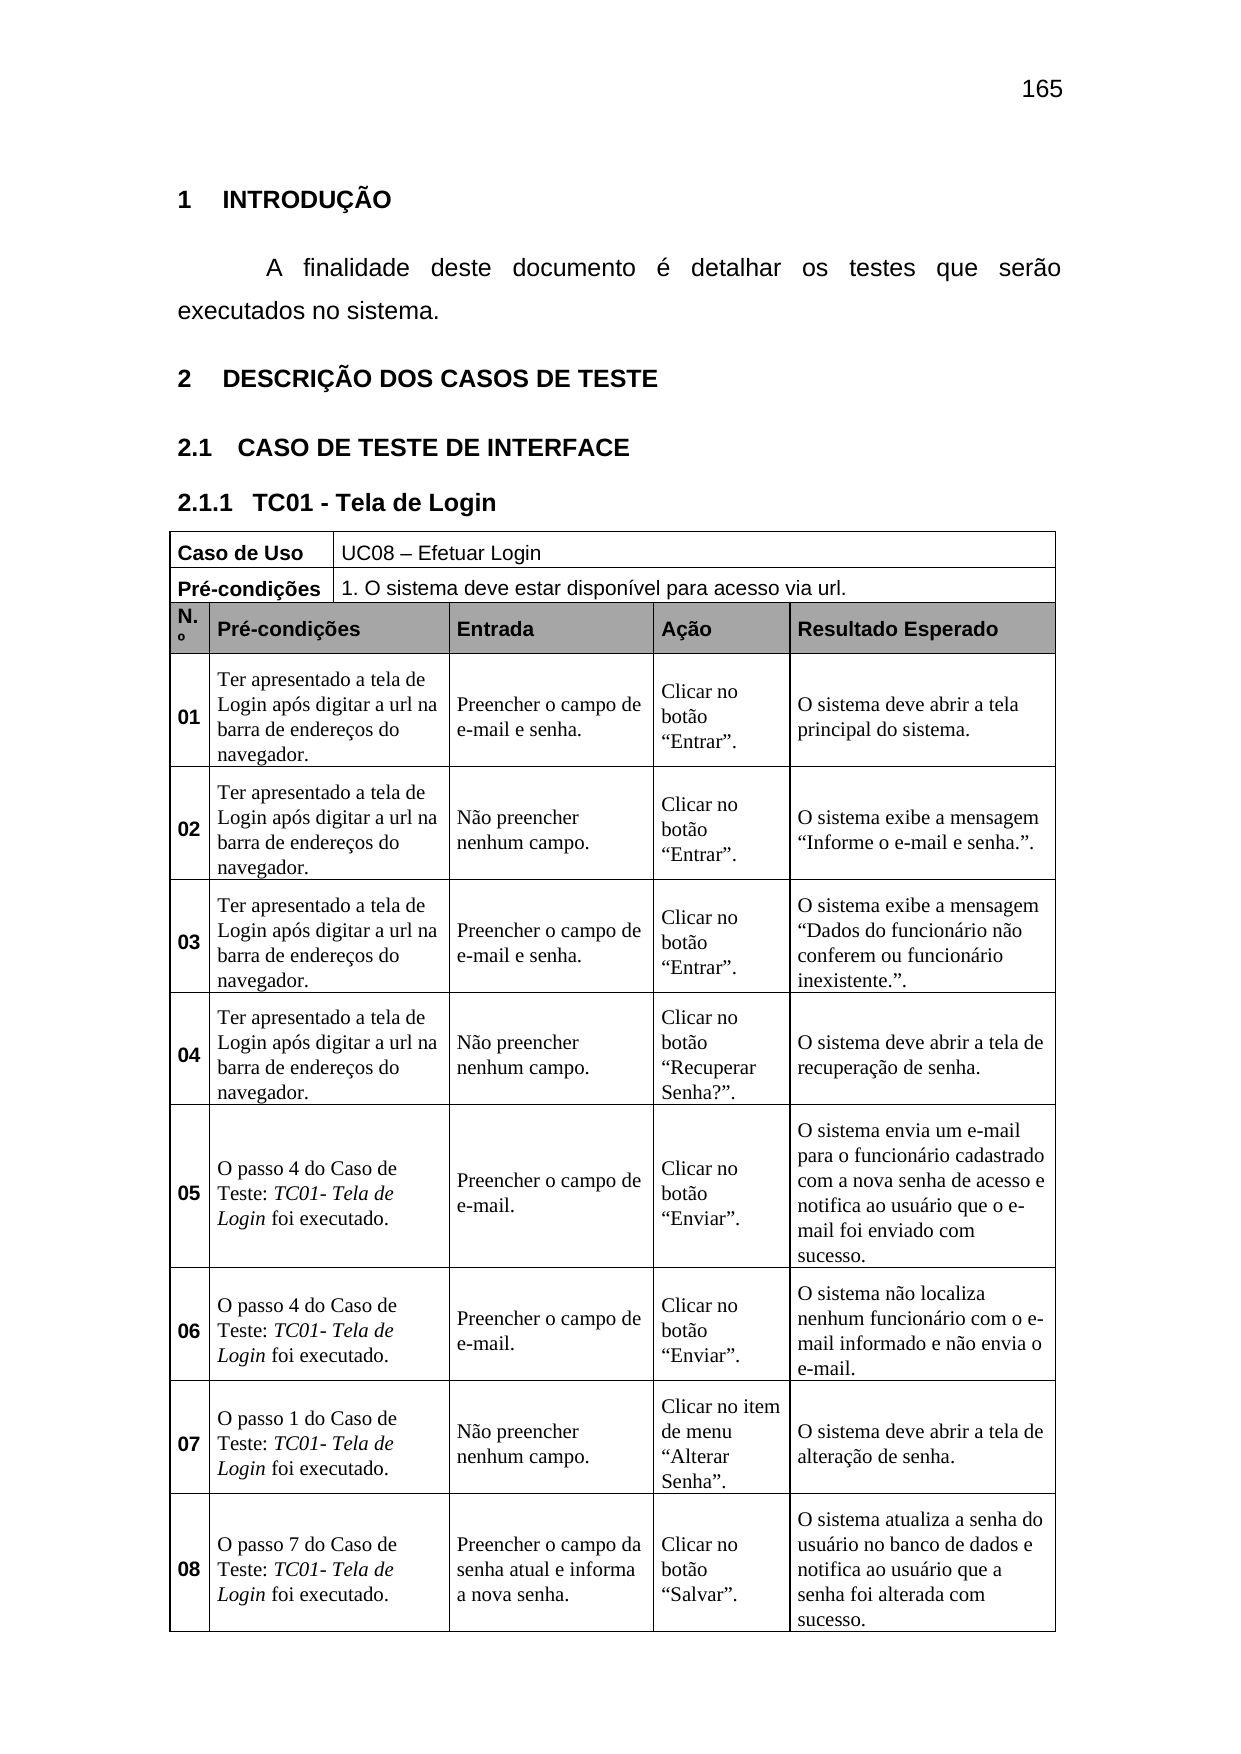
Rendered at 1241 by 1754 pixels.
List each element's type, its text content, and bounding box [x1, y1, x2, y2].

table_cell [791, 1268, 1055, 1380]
table_cell Pré-condições [171, 568, 333, 602]
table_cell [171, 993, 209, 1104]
table_cell Ter apresentado a tela de Login após digitar a url na barra de endereços do navegador. [210, 654, 449, 766]
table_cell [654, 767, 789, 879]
table_cell Pré-condições [210, 603, 449, 653]
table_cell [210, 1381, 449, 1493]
table_cell Clicar no botão “Entrar”. [654, 654, 789, 766]
text Caso de Teste de Interface [177, 432, 1063, 461]
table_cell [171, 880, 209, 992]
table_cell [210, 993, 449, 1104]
table_cell Entrada [450, 603, 653, 653]
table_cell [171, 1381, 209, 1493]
text TC01 - Tela de Login [177, 488, 1063, 517]
text Descrição dos Casos de Teste [177, 364, 1063, 393]
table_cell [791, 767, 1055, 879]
text A finalidade deste documento é detalhar os testes que serão executados no sistema. [177, 253, 1063, 325]
list Introdução [177, 185, 1063, 214]
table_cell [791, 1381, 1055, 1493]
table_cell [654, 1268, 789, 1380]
table_cell Ter apresentado a tela de Login após digitar a url na barra de endereços do navegador. [210, 767, 449, 879]
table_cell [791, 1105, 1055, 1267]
table_header Caso de Uso [171, 532, 333, 567]
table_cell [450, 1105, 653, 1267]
table_cell Ação [654, 603, 789, 653]
table_cell 1. O sistema deve estar disponível para acesso via url. [334, 568, 1055, 602]
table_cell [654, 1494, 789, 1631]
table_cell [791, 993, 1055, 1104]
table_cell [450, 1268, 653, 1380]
table_cell O sistema deve abrir a tela principal do sistema. [791, 654, 1055, 766]
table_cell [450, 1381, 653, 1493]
table_cell Resultado Esperado [791, 603, 1055, 653]
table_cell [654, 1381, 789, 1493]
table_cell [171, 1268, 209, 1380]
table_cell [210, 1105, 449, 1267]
table_cell Não preencher nenhum campo. [450, 767, 653, 879]
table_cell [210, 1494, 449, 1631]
table_cell 02 [171, 767, 209, 879]
table_cell Preencher o campo de e-mail e senha. [450, 654, 653, 766]
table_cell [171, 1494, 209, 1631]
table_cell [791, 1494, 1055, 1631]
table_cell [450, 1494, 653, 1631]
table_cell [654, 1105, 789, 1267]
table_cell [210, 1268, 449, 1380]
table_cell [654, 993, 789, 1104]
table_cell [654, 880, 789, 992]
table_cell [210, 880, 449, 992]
table_header UC08 – Efetuar Login [334, 532, 1055, 567]
table_cell 01 [171, 654, 209, 766]
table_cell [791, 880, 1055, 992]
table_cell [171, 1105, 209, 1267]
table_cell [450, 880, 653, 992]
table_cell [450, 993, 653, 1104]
table_cell N.º [171, 603, 209, 653]
